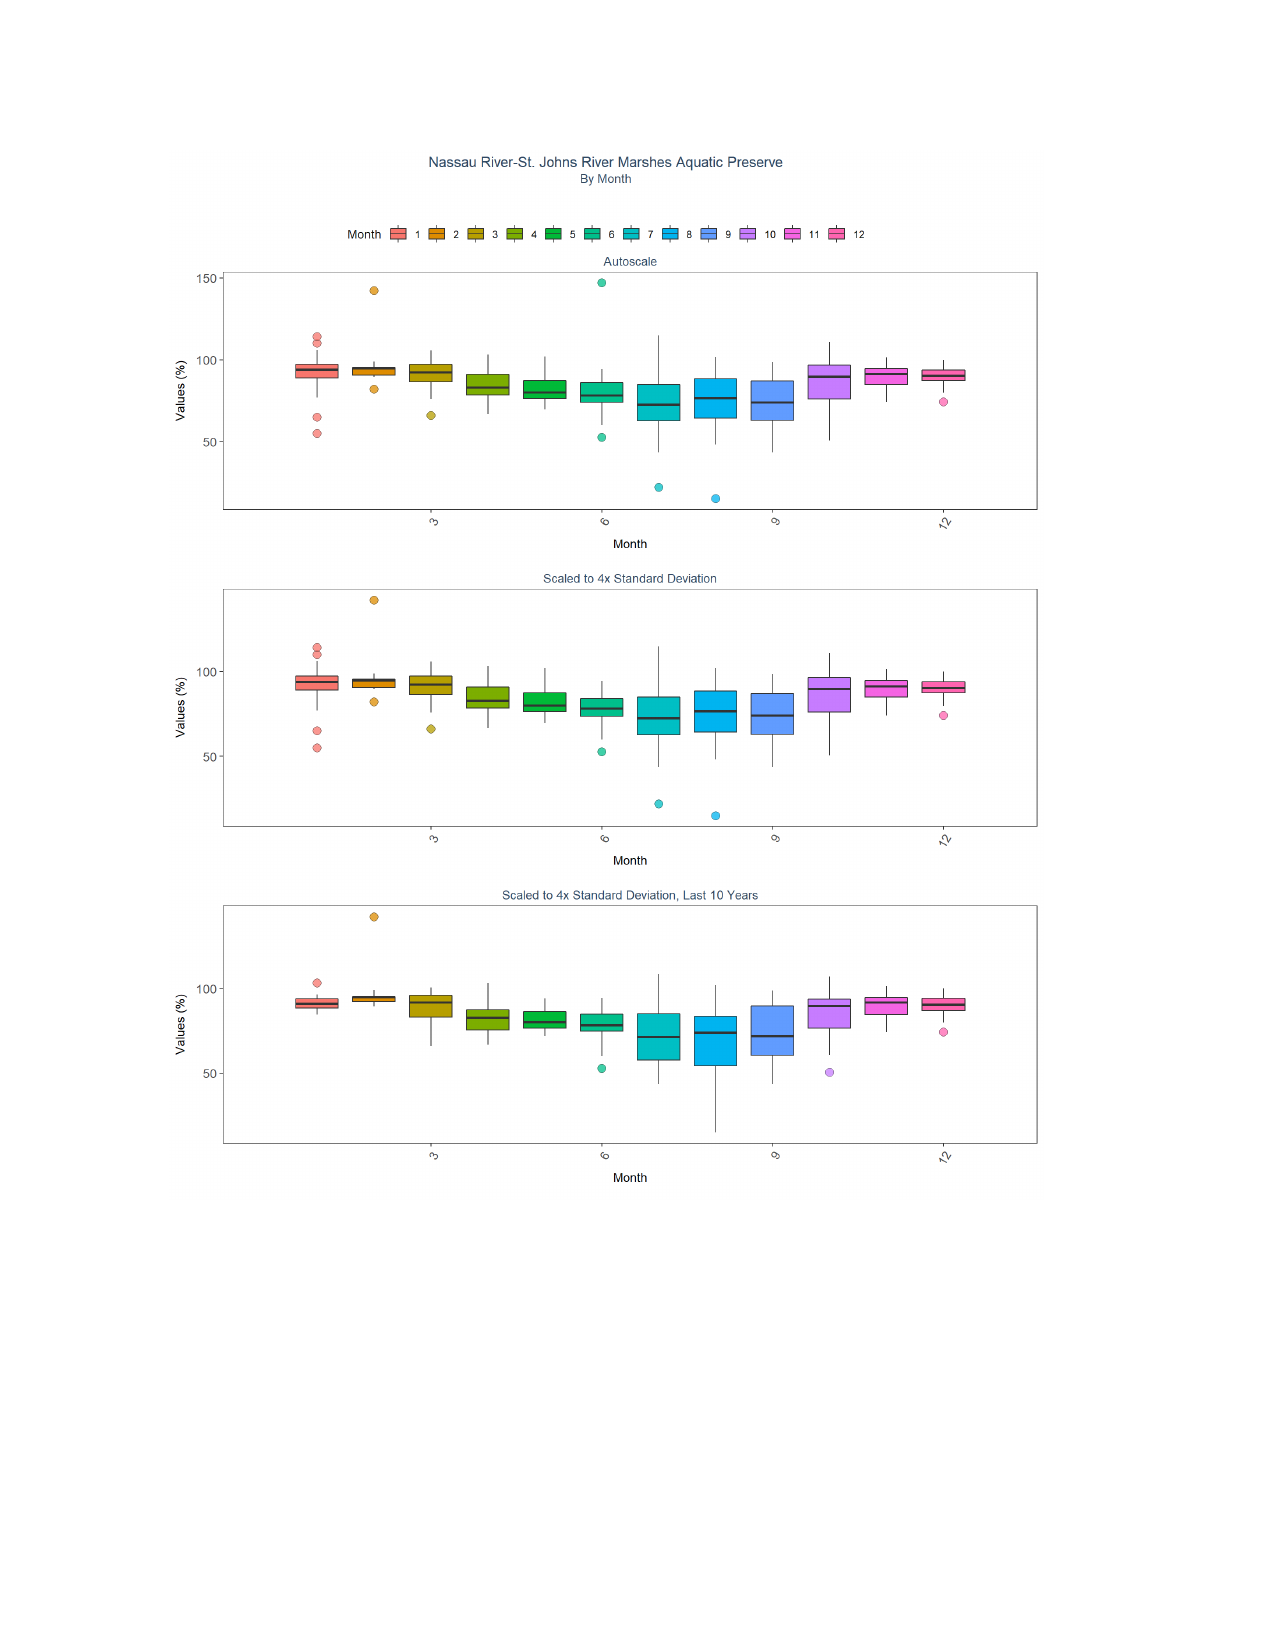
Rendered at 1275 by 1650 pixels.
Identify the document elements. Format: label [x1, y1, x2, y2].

picture [168, 150, 1044, 1200]
